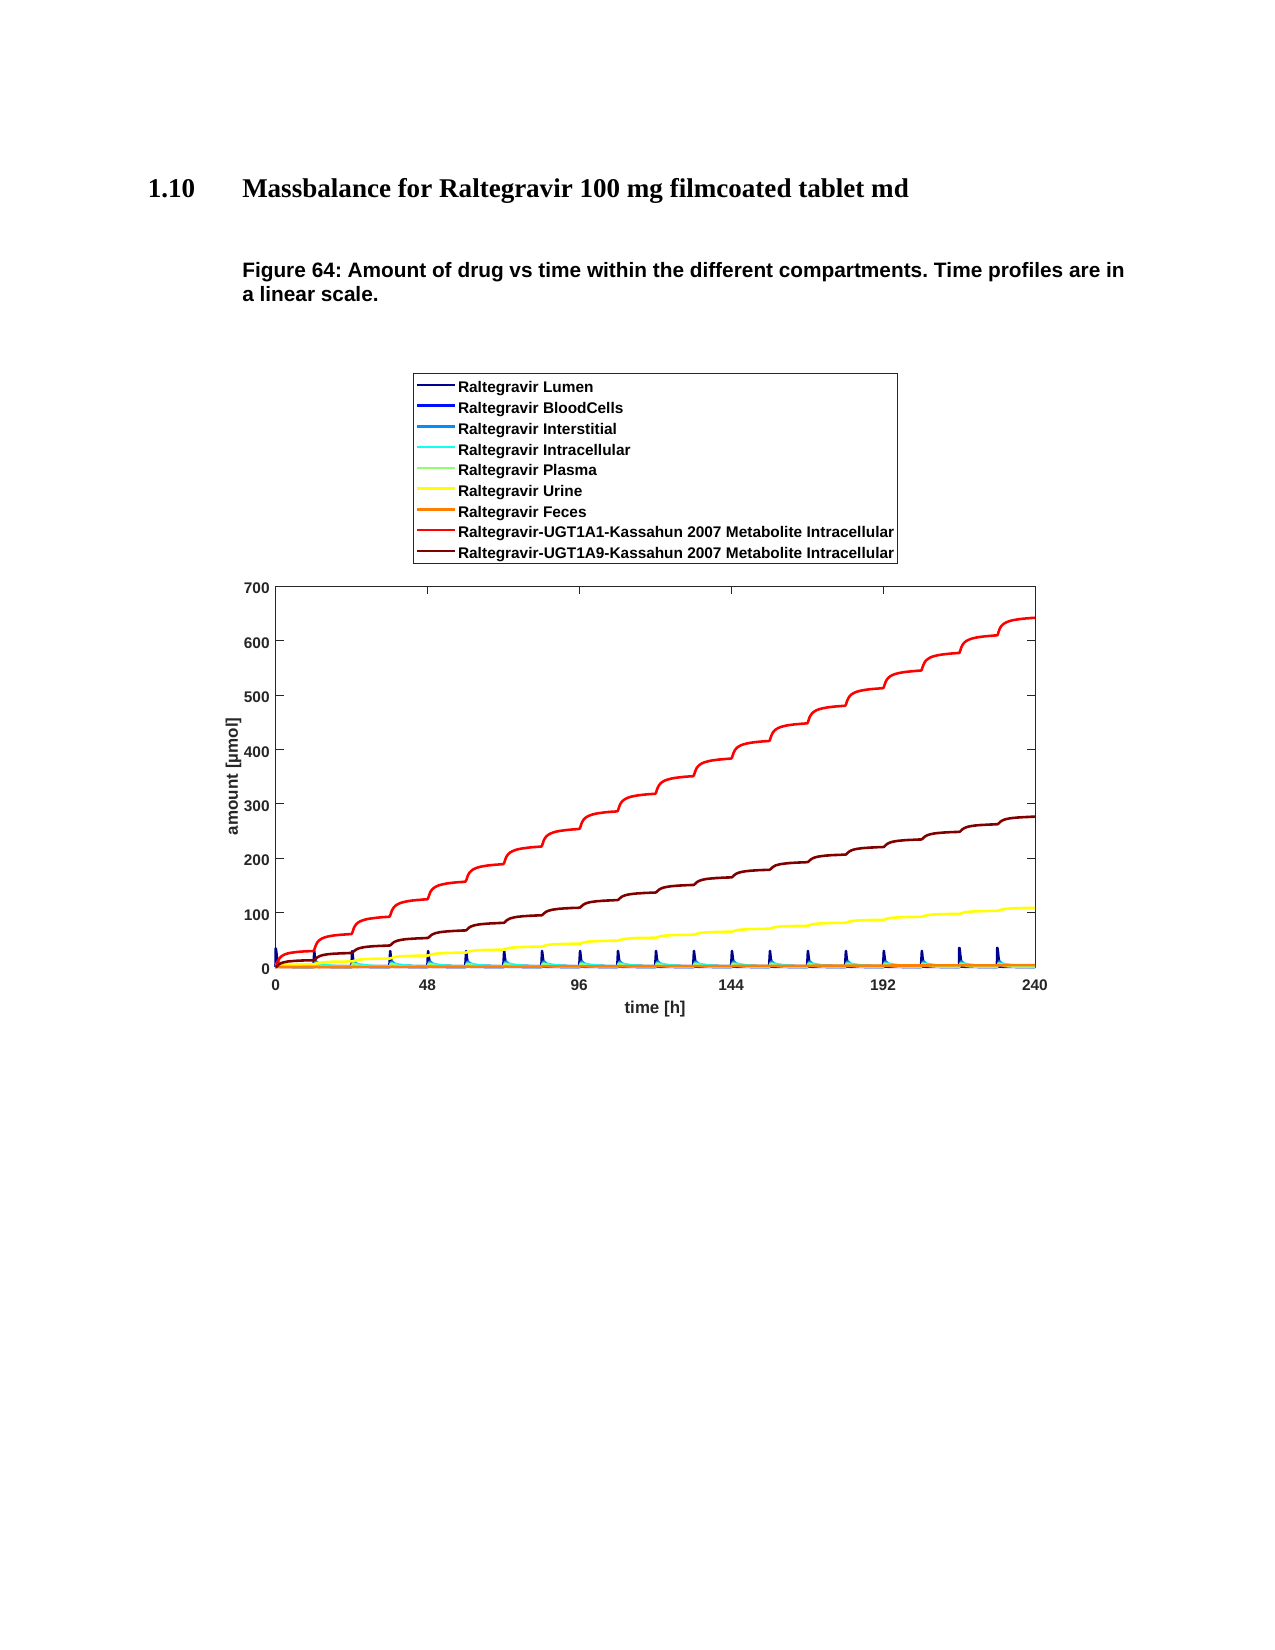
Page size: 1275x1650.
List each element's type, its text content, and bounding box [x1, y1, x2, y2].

subtitle Massbalance for Raltegravir 100 mg filmcoated tablet md [148, 173, 1127, 204]
